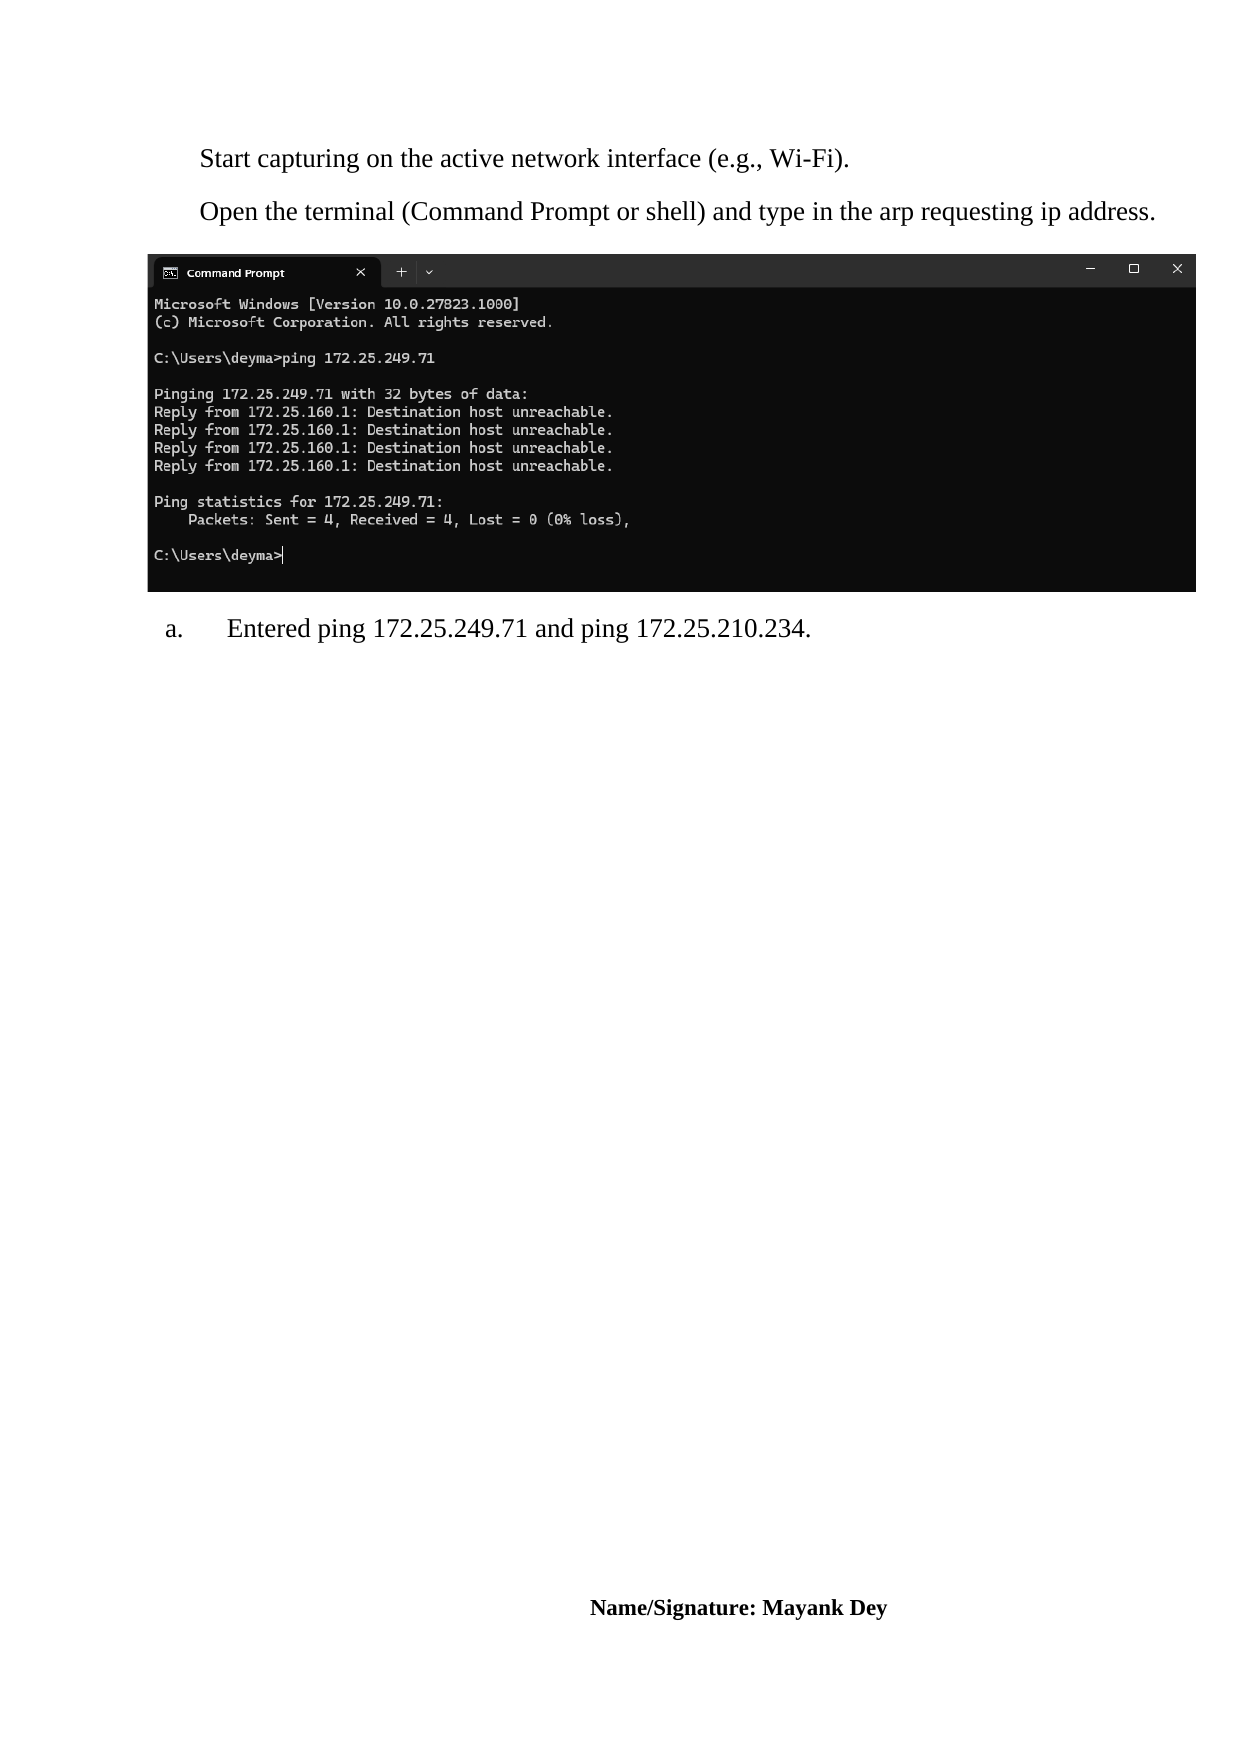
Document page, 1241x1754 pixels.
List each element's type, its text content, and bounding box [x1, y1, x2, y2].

text  Start capturing on the active network interface (e.g., Wi-Fi). [165, 142, 1196, 173]
picture [147, 254, 1196, 592]
list Entered ping 172.25.249.71 and ping 172.25.210.234. [165, 612, 1177, 643]
text  Open the terminal (Command Prompt or shell) and type in the arp requesting ip address. [165, 194, 1196, 254]
